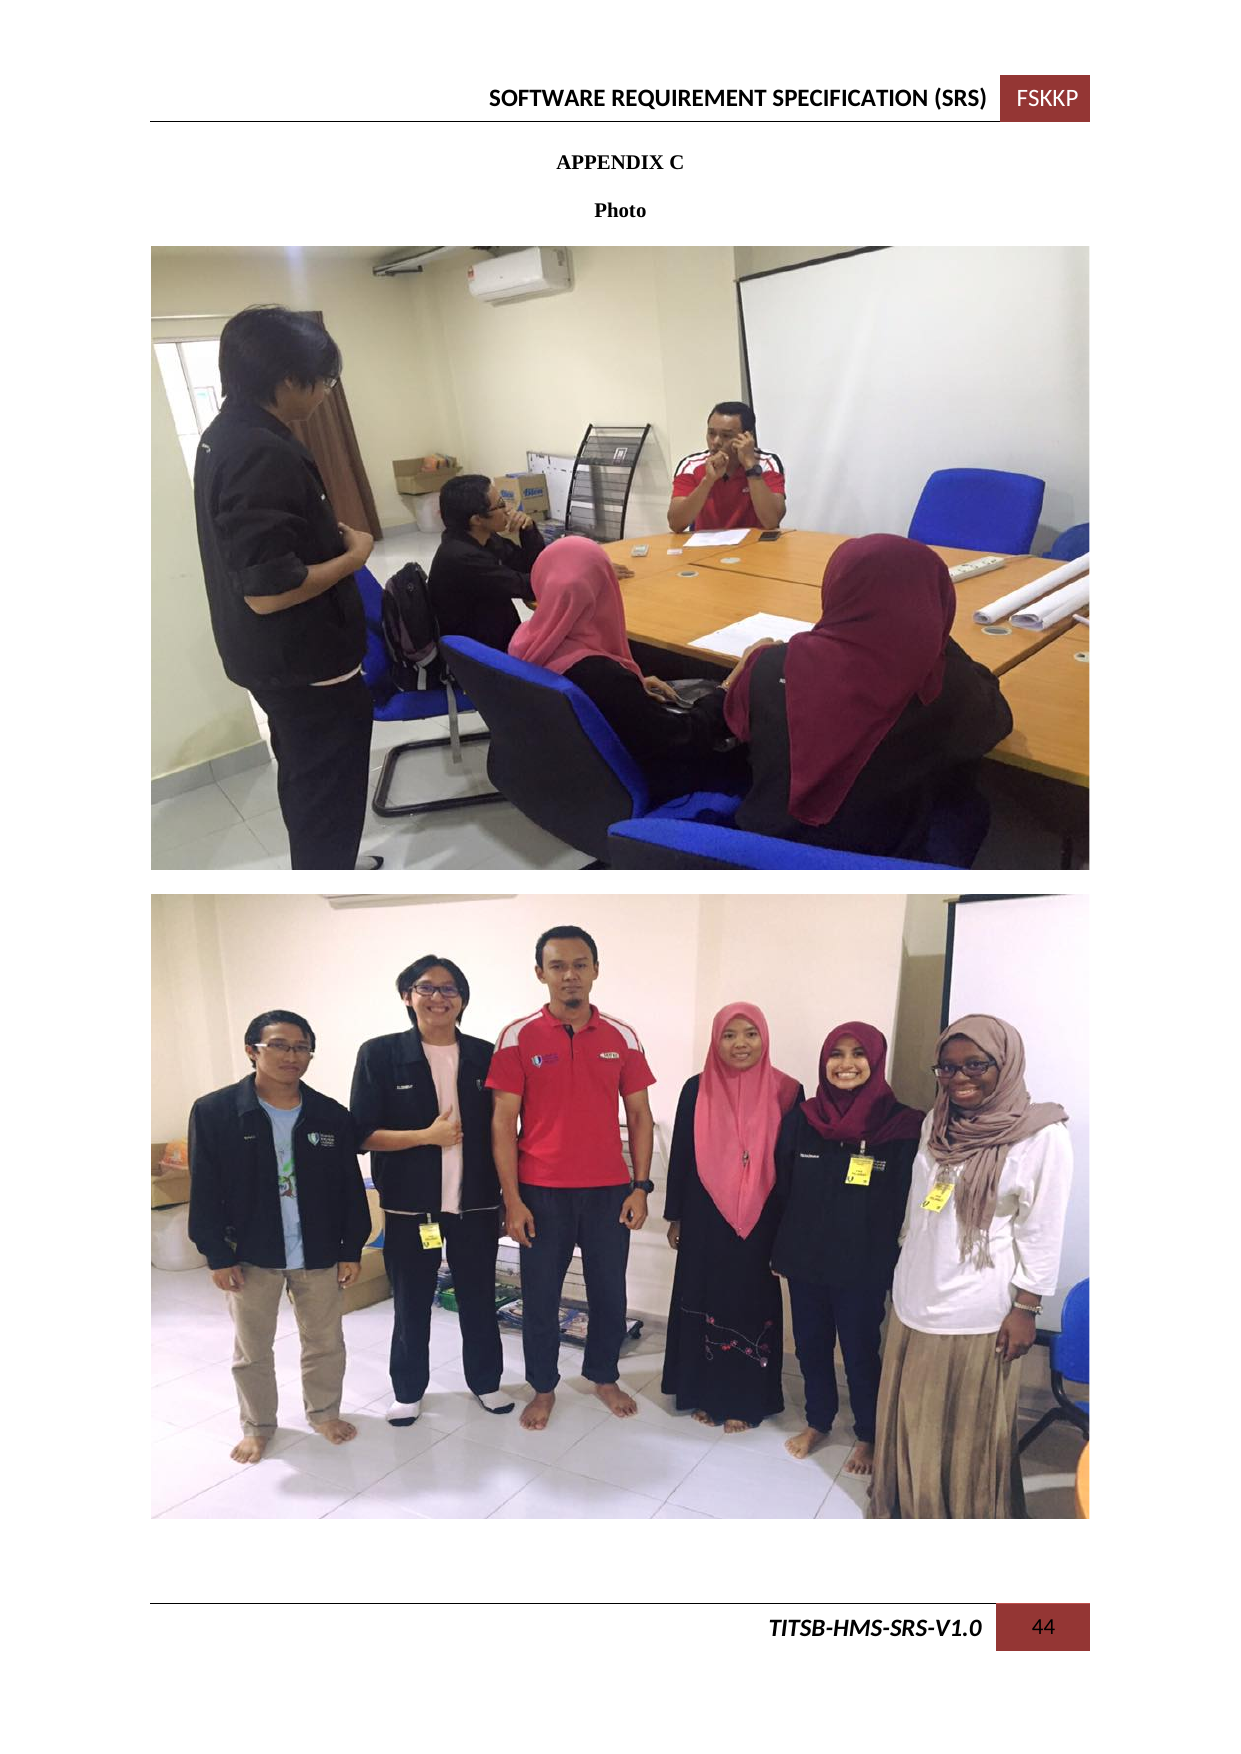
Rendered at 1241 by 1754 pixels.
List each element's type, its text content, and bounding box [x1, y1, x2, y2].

picture [151, 246, 1090, 870]
text Photo [150, 198, 1090, 222]
picture [151, 894, 1090, 1519]
text APPENDIX C [150, 150, 1090, 174]
